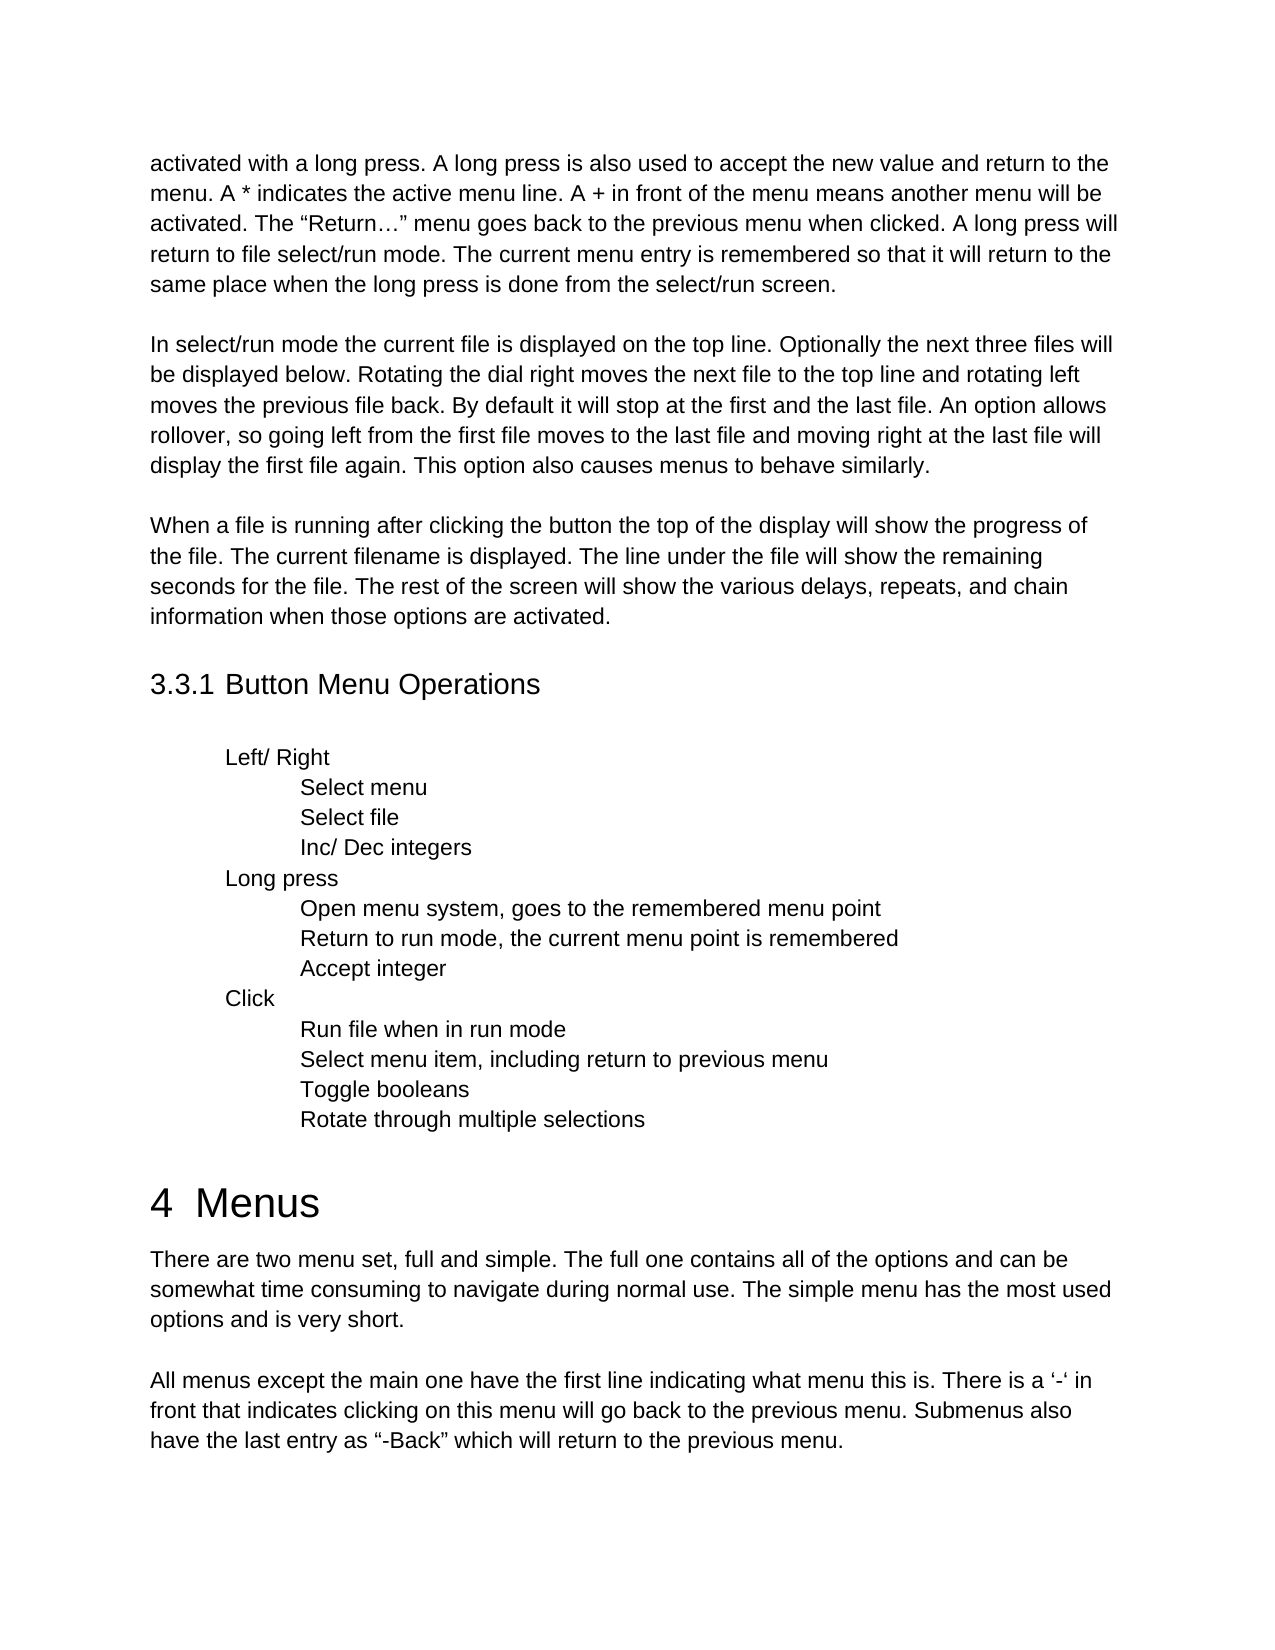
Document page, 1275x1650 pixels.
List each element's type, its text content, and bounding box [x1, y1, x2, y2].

text All menus except the main one have the first line indicating what menu this is. There is a ‘-‘ in front that indicates clicking on this menu will go back to the previous menu. Submenus also have the last entry as “-Back” which will return to the previous menu. [150, 1367, 1125, 1453]
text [150, 150, 1125, 297]
text In select/run mode the current file is displayed on the top line. Optionally the next three files will be displayed below. Rotating the dial right moves the next file to the top line and rotating left moves the previous file back. By default it will stop at the first and the last file. An option allows rollover, so going left from the first file moves to the last file and moving right at the last file will display the first file again. This option also causes menus to behave similarly. [150, 331, 1125, 478]
text When a file is running after clicking the button the top of the display will show the progress of the file. The current filename is displayed. The line under the file will show the remaining seconds for the file. The rest of the screen will show the various delays, repeats, and chain information when those options are activated. [150, 512, 1125, 629]
text Click [225, 985, 1125, 1012]
text Long press [225, 864, 1125, 891]
text Select menu item, including return to previous menu [300, 1046, 1125, 1072]
text There are two menu set, full and simple. The full one contains all of the options and can be somewhat time consuming to navigate during normal use. The simple menu has the most used options and is very short. [150, 1246, 1125, 1332]
text Return to run mode, the current menu point is remembered [300, 925, 1125, 951]
text Select file [300, 804, 1125, 831]
text Toggle booleans [300, 1076, 1125, 1102]
subtitle Menus [150, 1178, 1125, 1226]
subtitle Button Menu Operations [150, 667, 1125, 700]
text Accept integer [300, 955, 1125, 982]
text Left/ Right [225, 744, 1125, 770]
text Open menu system, goes to the remembered menu point [300, 895, 1125, 921]
text Run file when in run mode [300, 1016, 1125, 1042]
text Inc/ Dec integers [300, 834, 1125, 861]
text Select menu [300, 774, 1125, 800]
text Rotate through multiple selections [300, 1106, 1125, 1133]
